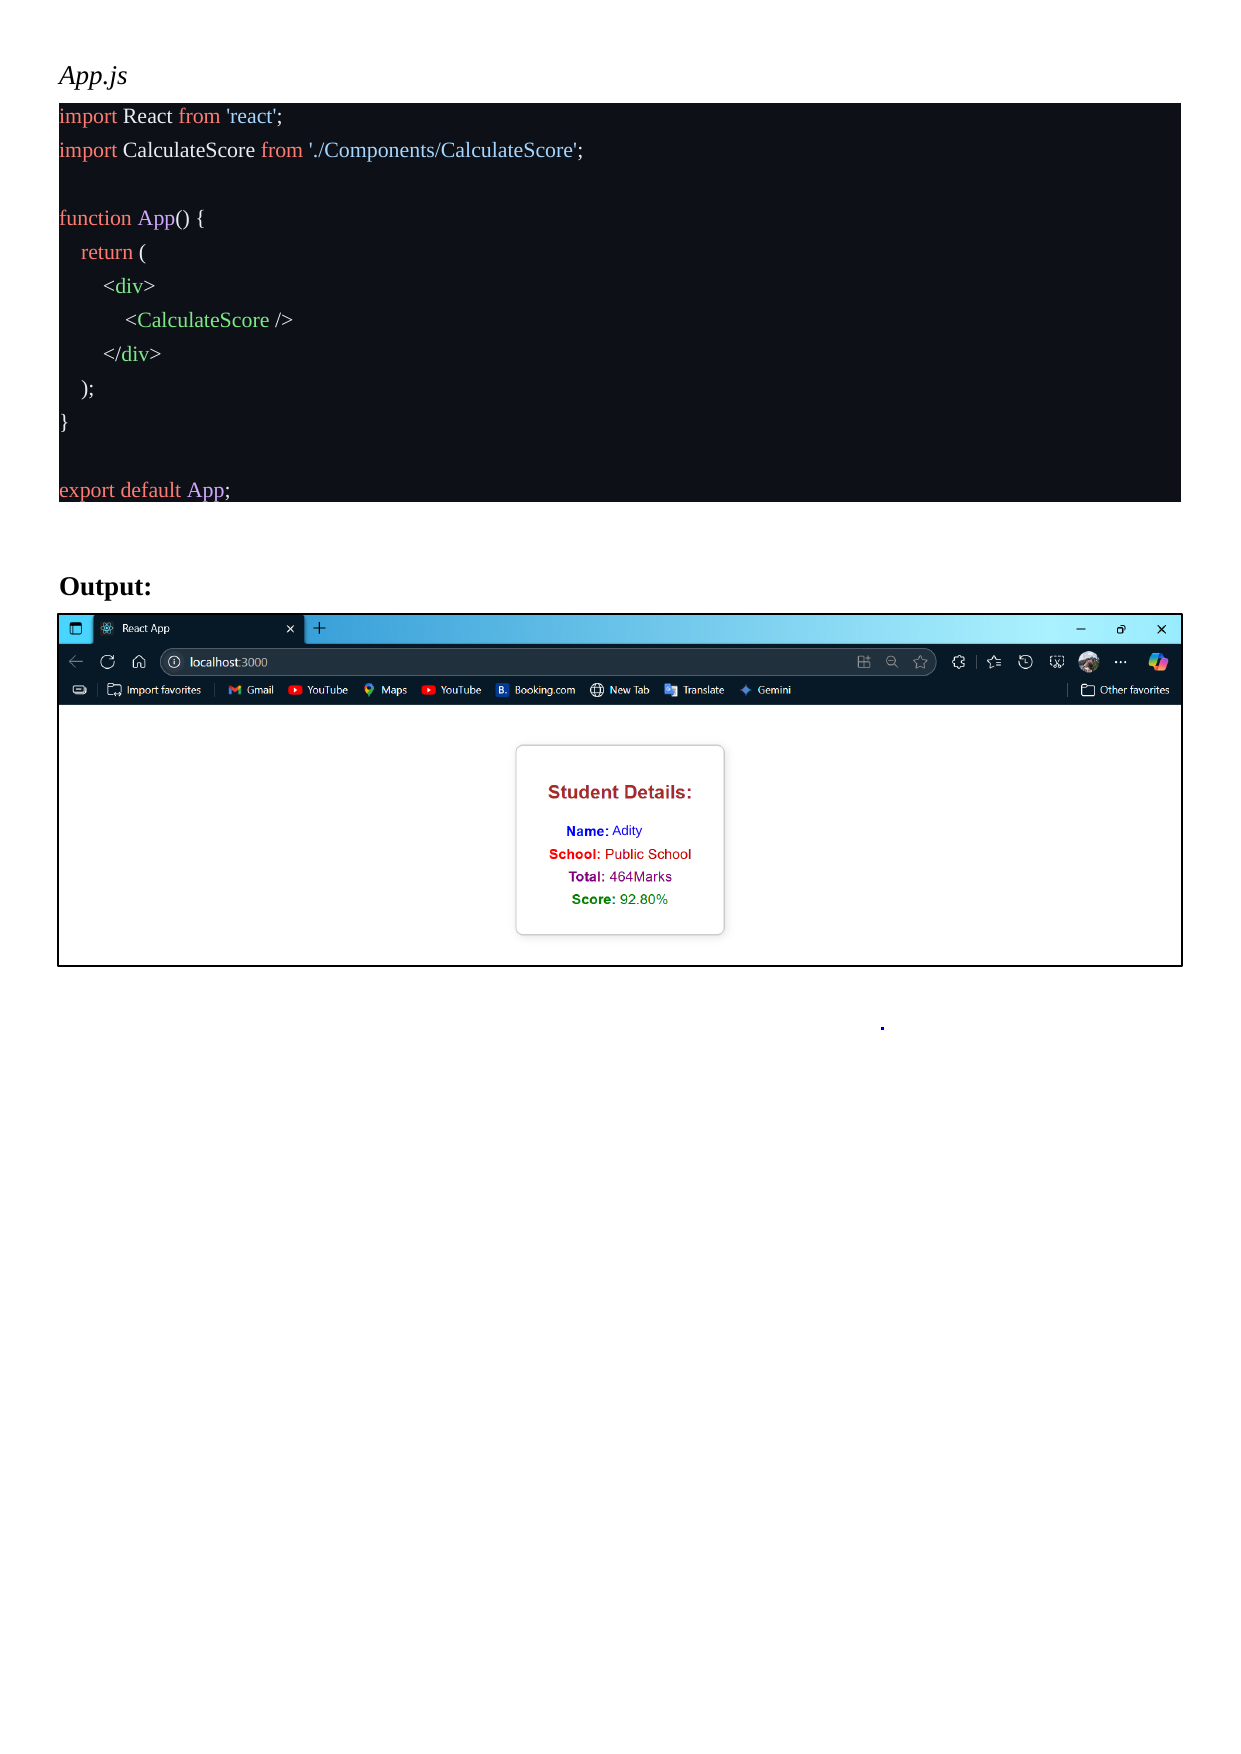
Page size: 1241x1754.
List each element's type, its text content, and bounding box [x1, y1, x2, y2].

text import React from 'react'; [59, 103, 1181, 128]
text function App() { [59, 205, 1181, 230]
picture [59, 615, 1181, 965]
text ); [59, 375, 1181, 400]
text <CalculateScore /> [59, 307, 1181, 332]
text import CalculateScore from './Components/CalculateScore'; [59, 137, 1181, 162]
subtitle Output: [59, 570, 1181, 601]
subtitle App.js [59, 59, 1181, 90]
text export default App; [59, 477, 1181, 502]
text </div> [59, 341, 1181, 366]
text } [59, 409, 1181, 434]
text return ( [59, 239, 1181, 264]
text <div> [59, 273, 1181, 298]
